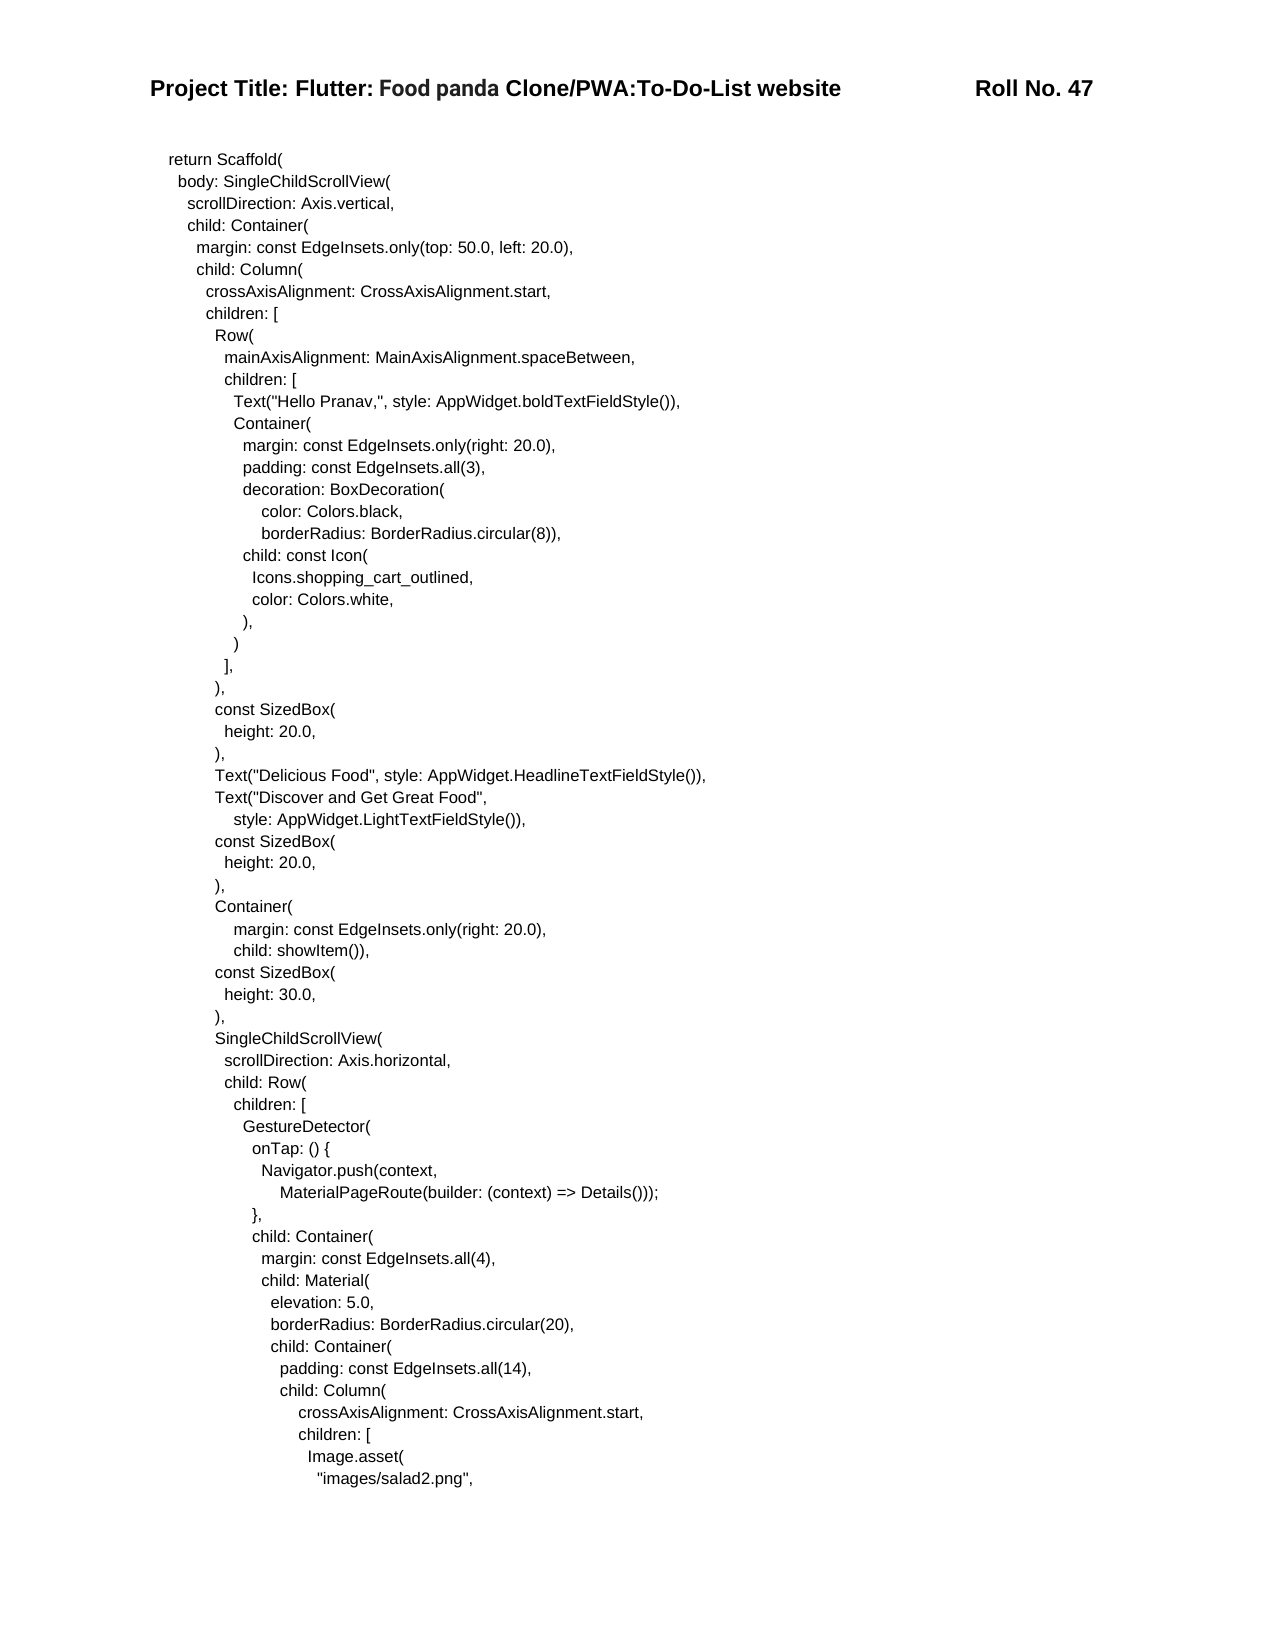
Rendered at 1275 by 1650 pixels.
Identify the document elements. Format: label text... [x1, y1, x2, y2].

text child: Material( [150, 1271, 1125, 1290]
text ), [150, 1007, 1125, 1026]
text child: Container( [150, 1227, 1125, 1246]
text GestureDetector( [150, 1117, 1125, 1136]
text onTap: () { [150, 1139, 1125, 1158]
text crossAxisAlignment: CrossAxisAlignment.start, [150, 282, 1125, 301]
text "images/salad2.png", [150, 1469, 1125, 1488]
text children: [ [150, 1425, 1125, 1444]
text padding: const EdgeInsets.all(3), [150, 458, 1125, 477]
text children: [ [150, 370, 1125, 389]
text }, [150, 1205, 1125, 1224]
text Text("Hello Pranav,", style: AppWidget.boldTextFieldStyle()), [150, 392, 1125, 411]
text children: [ [150, 304, 1125, 323]
text SingleChildScrollView( [150, 1029, 1125, 1048]
text elevation: 5.0, [150, 1293, 1125, 1312]
text margin: const EdgeInsets.only(right: 20.0), [150, 919, 1125, 938]
text Row( [150, 326, 1125, 345]
text ), [150, 612, 1125, 631]
text const SizedBox( [150, 699, 1125, 719]
text padding: const EdgeInsets.all(14), [150, 1359, 1125, 1378]
text style: AppWidget.LightTextFieldStyle()), [150, 809, 1125, 828]
text Text("Discover and Get Great Food", [150, 787, 1125, 807]
text child: Row( [150, 1073, 1125, 1092]
text child: Column( [150, 260, 1125, 279]
text child: Container( [150, 216, 1125, 235]
text height: 20.0, [150, 721, 1125, 741]
text Text("Delicious Food", style: AppWidget.HeadlineTextFieldStyle()), [150, 765, 1125, 784]
text child: Container( [150, 1337, 1125, 1356]
text decoration: BoxDecoration( [150, 480, 1125, 499]
text ), [150, 743, 1125, 763]
text crossAxisAlignment: CrossAxisAlignment.start, [150, 1403, 1125, 1422]
text margin: const EdgeInsets.all(4), [150, 1249, 1125, 1268]
text Navigator.push(context, [150, 1161, 1125, 1180]
text children: [ [150, 1095, 1125, 1114]
text margin: const EdgeInsets.only(top: 50.0, left: 20.0), [150, 238, 1125, 257]
text ), [150, 875, 1125, 894]
text child: Column( [150, 1381, 1125, 1400]
text mainAxisAlignment: MainAxisAlignment.spaceBetween, [150, 348, 1125, 367]
text ) [150, 633, 1125, 653]
text color: Colors.white, [150, 589, 1125, 609]
text scrollDirection: Axis.horizontal, [150, 1051, 1125, 1070]
text body: SingleChildScrollView( [150, 172, 1125, 191]
text return Scaffold( [150, 150, 1125, 169]
text MaterialPageRoute(builder: (context) => Details())); [150, 1183, 1125, 1202]
text height: 20.0, [150, 853, 1125, 872]
text child: showItem()), [150, 941, 1125, 960]
text Image.asset( [150, 1447, 1125, 1466]
text color: Colors.black, [150, 502, 1125, 521]
text ], [150, 656, 1125, 675]
text child: const Icon( [150, 546, 1125, 565]
text const SizedBox( [150, 831, 1125, 851]
text Icons.shopping_cart_outlined, [150, 568, 1125, 587]
text scrollDirection: Axis.vertical, [150, 194, 1125, 213]
text margin: const EdgeInsets.only(right: 20.0), [150, 436, 1125, 455]
text borderRadius: BorderRadius.circular(8)), [150, 524, 1125, 543]
text const SizedBox( [150, 963, 1125, 982]
text borderRadius: BorderRadius.circular(20), [150, 1315, 1125, 1334]
text Container( [150, 414, 1125, 433]
text ), [150, 677, 1125, 697]
text height: 30.0, [150, 985, 1125, 1004]
text Container( [150, 897, 1125, 916]
